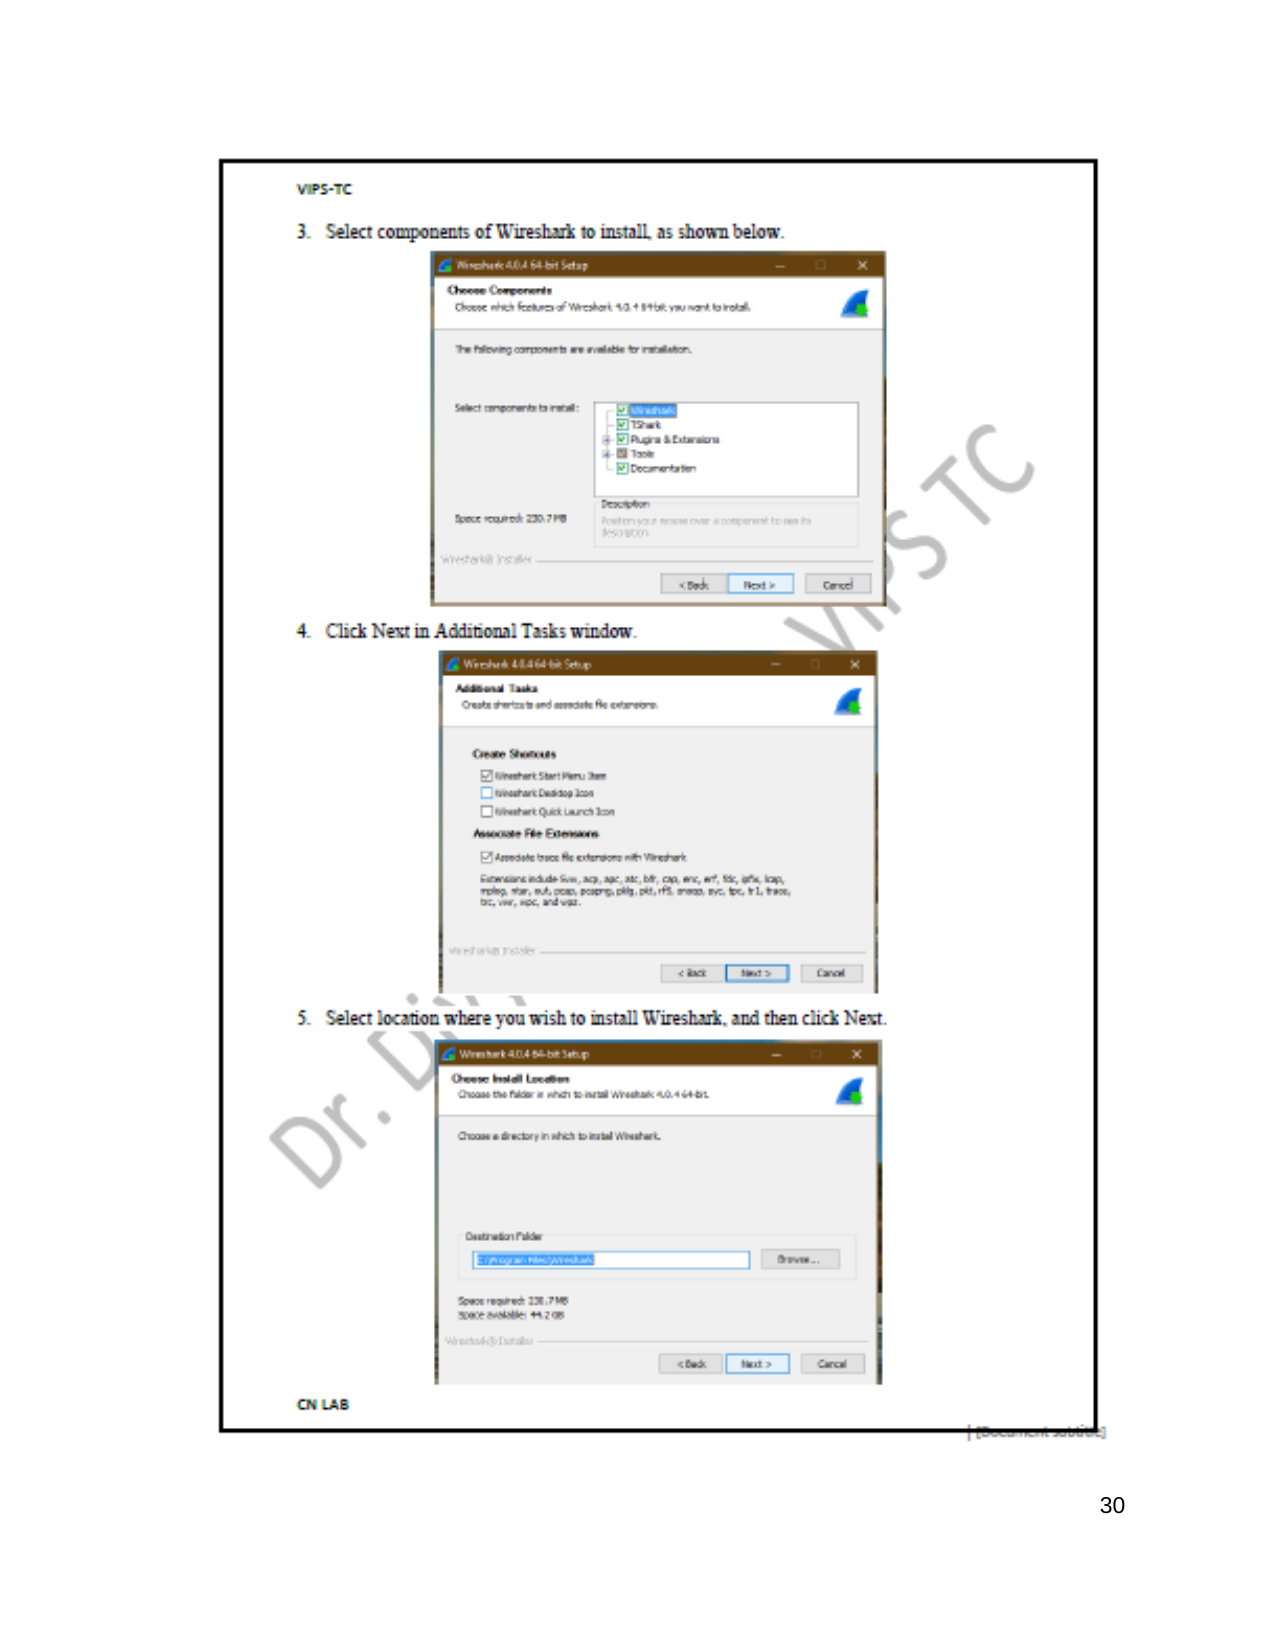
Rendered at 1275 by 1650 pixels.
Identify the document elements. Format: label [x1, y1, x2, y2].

picture [207, 150, 1115, 1450]
